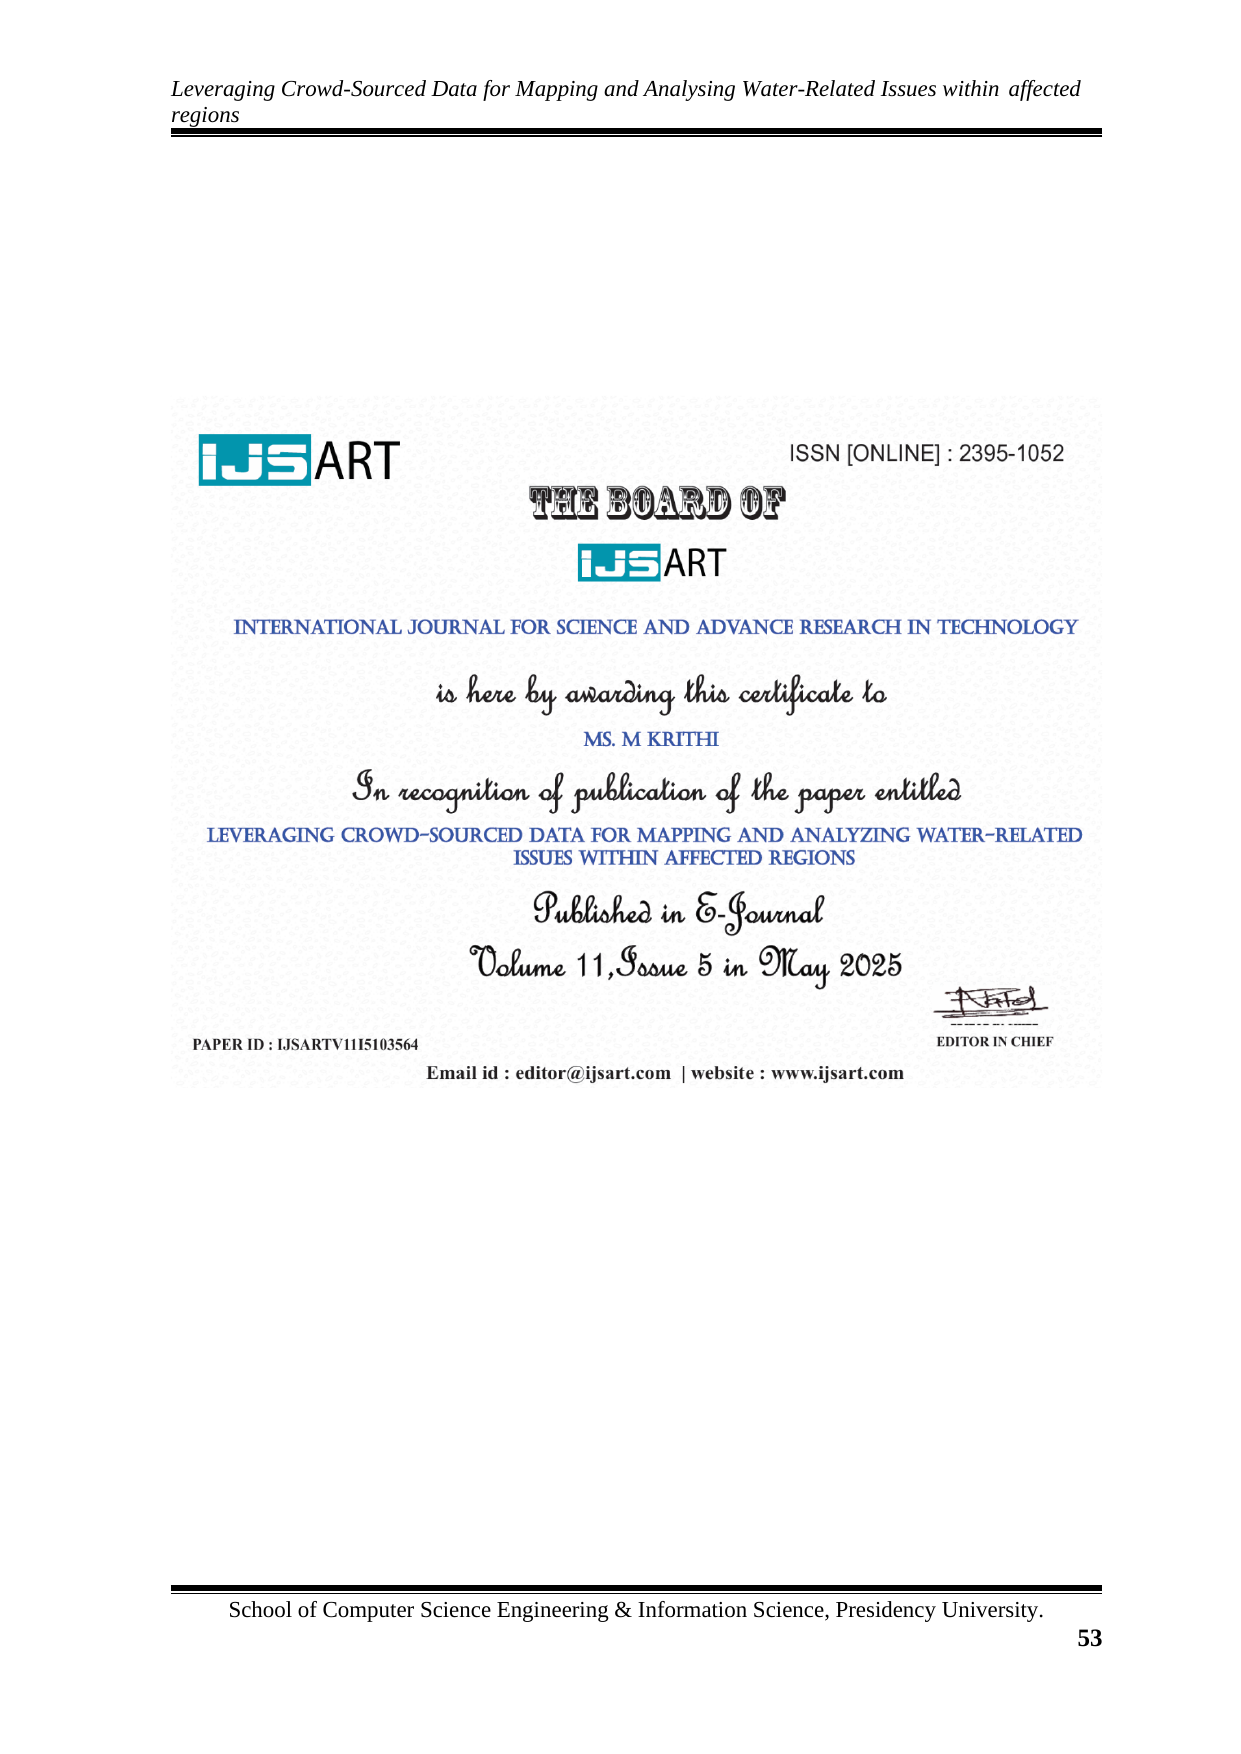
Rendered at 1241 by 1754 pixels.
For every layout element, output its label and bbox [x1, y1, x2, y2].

picture [170, 395, 1103, 1088]
